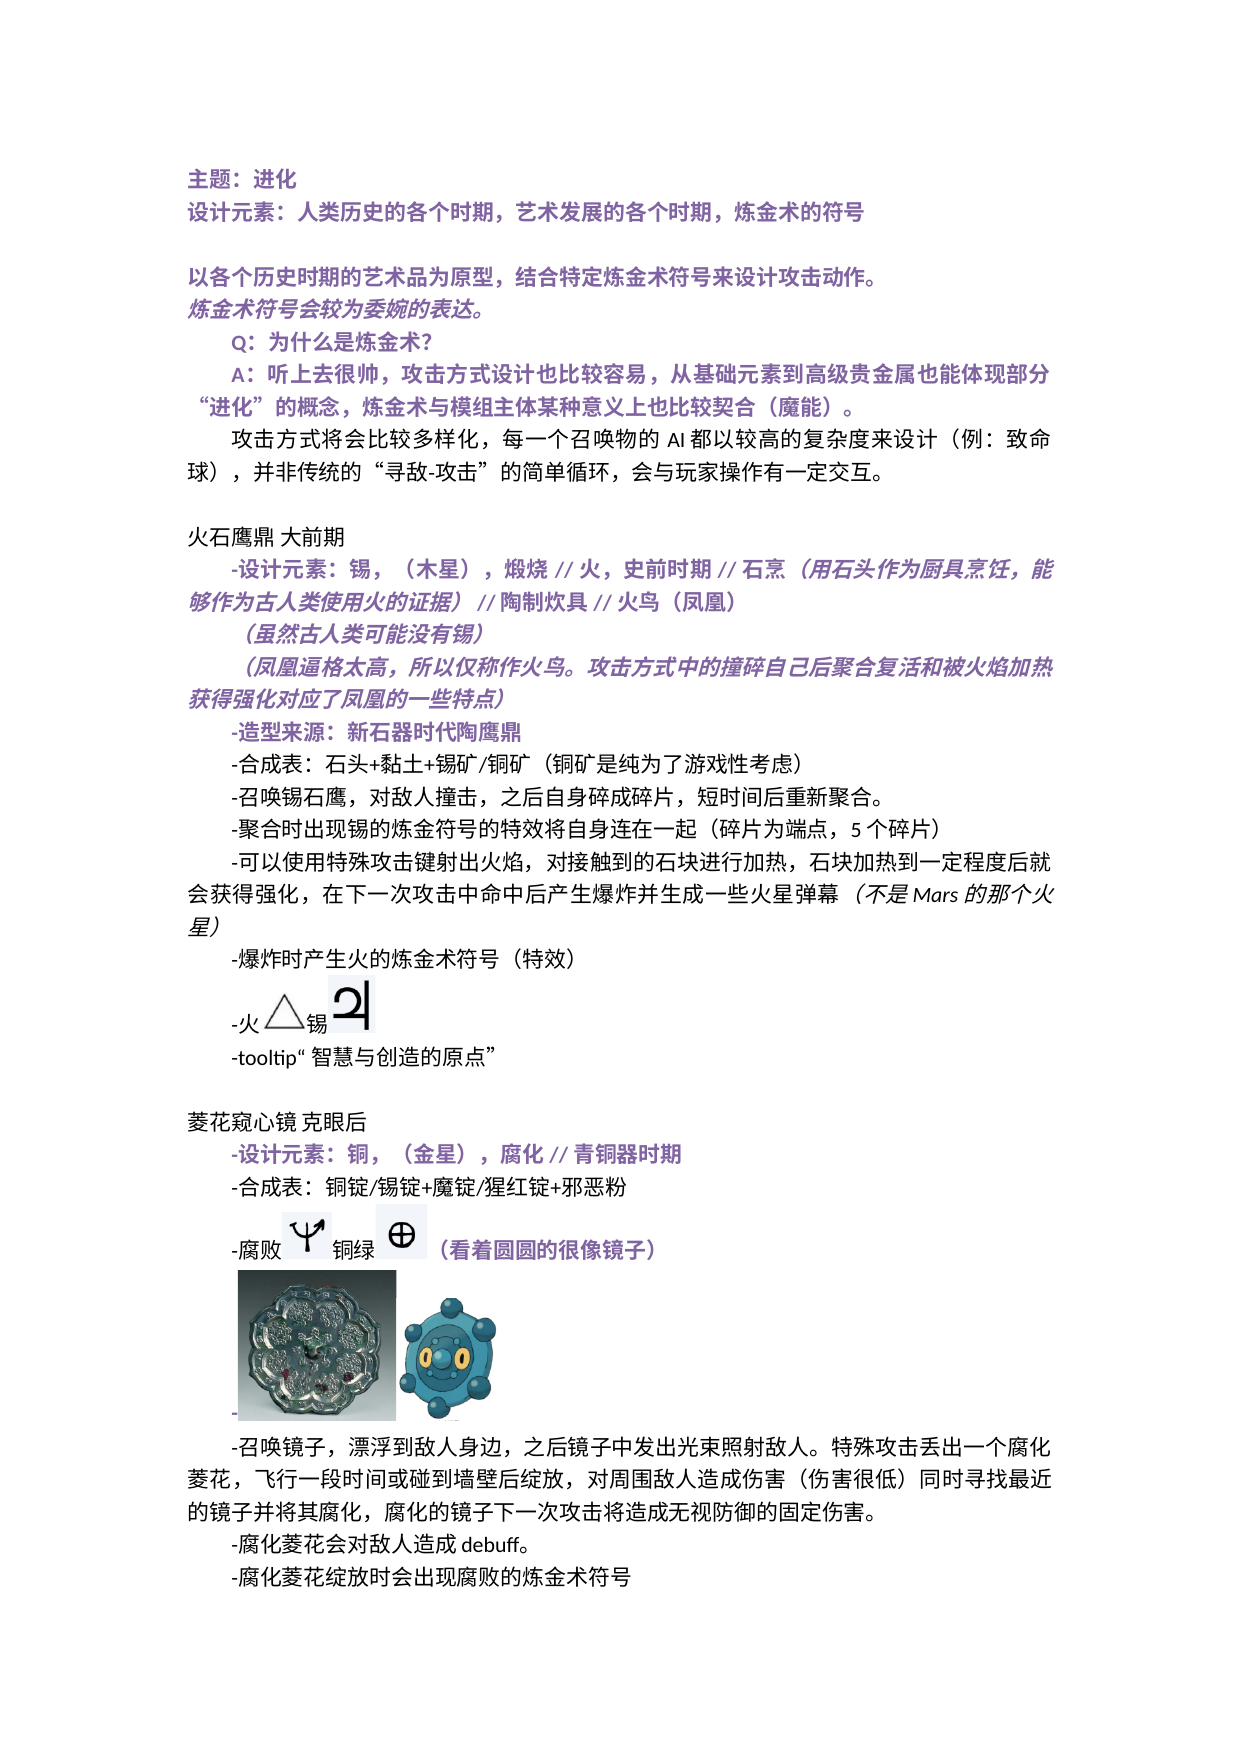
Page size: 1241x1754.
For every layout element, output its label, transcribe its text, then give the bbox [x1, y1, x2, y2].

text -召唤镜子，漂浮到敌人身边，之后镜子中发出光束照射敌人。特殊攻击丢出一个腐化菱花，飞行一段时间或碰到墙壁后绽放，对周围敌人造成伤害（伤害很低）同时寻找最近的镜子并将其腐化，腐化的镜子下一次攻击将造成无视防御的固定伤害。 [187, 1429, 1053, 1527]
picture [259, 991, 307, 1033]
text -爆炸时产生火的炼金术符号（特效） [187, 942, 1053, 974]
text A：听上去很帅，攻击方式设计也比较容易，从基础元素到高级贵金属也能体现部分“进化”的概念，炼金术与模组主体某种意义上也比较契合（魔能）。 [187, 357, 1053, 422]
text 以各个历史时期的艺术品为原型，结合特定炼金术符号来设计攻击动作。 [187, 259, 1053, 292]
text Q：为什么是炼金术？ [187, 324, 1053, 357]
picture [375, 1204, 428, 1259]
text （虽然古人类可能没有锡） [187, 617, 1053, 649]
text 火石鹰鼎 大前期 [187, 519, 1053, 552]
text -腐败铜绿（看着圆圆的很像镜子） [187, 1202, 1053, 1267]
text 菱花窥心镜 克眼后 [187, 1104, 1053, 1137]
text -火锡 [187, 974, 1053, 1039]
text 炼金术符号会较为委婉的表达。 [187, 292, 1053, 324]
text -设计元素：铜，（金星），腐化 // 青铜器时期 [187, 1137, 1053, 1169]
picture [327, 975, 376, 1033]
text （凤凰逼格太高，所以仅称作火鸟。攻击方式中的撞碎自己后聚合复活和被火焰加热获得强化对应了凤凰的一些特点） [187, 649, 1053, 714]
text -腐化菱花绽放时会出现腐败的炼金术符号 [187, 1559, 1053, 1592]
picture [281, 1212, 332, 1259]
text -合成表：铜锭/锡锭+魔锭/猩红锭+邪恶粉 [187, 1169, 1053, 1202]
text -tooltip“ 智慧与创造的原点” [187, 1039, 1053, 1072]
text -可以使用特殊攻击键射出火焰，对接触到的石块进行加热，石块加热到一定程度后就会获得强化，在下一次攻击中命中后产生爆炸并生成一些火星弹幕（不是Mars的那个火星） [187, 844, 1053, 942]
text -召唤锡石鹰，对敌人撞击，之后自身碎成碎片，短时间后重新聚合。 [187, 779, 1053, 812]
text -合成表：石头+黏土+锡矿/铜矿（铜矿是纯为了游戏性考虑） [187, 747, 1053, 779]
picture [237, 1270, 498, 1421]
text 攻击方式将会比较多样化，每一个召唤物的AI都以较高的复杂度来设计（例：致命球），并非传统的“寻敌-攻击”的简单循环，会与玩家操作有一定交互。 [187, 422, 1053, 487]
text -造型来源：新石器时代陶鹰鼎 [187, 714, 1053, 747]
text -聚合时出现锡的炼金符号的特效将自身连在一起（碎片为端点，5个碎片） [187, 812, 1053, 844]
text 设计元素：人类历史的各个时期，艺术发展的各个时期，炼金术的符号 [187, 194, 1053, 227]
text 主题：进化 [187, 162, 1053, 194]
text -腐化菱花会对敌人造成debuff。 [187, 1527, 1053, 1559]
text -设计元素：锡，（木星），煅烧 // 火，史前时期 // 石烹（用石头作为厨具烹饪，能够作为古人类使用火的证据） // 陶制炊具 // 火鸟（凤凰） [187, 552, 1053, 617]
